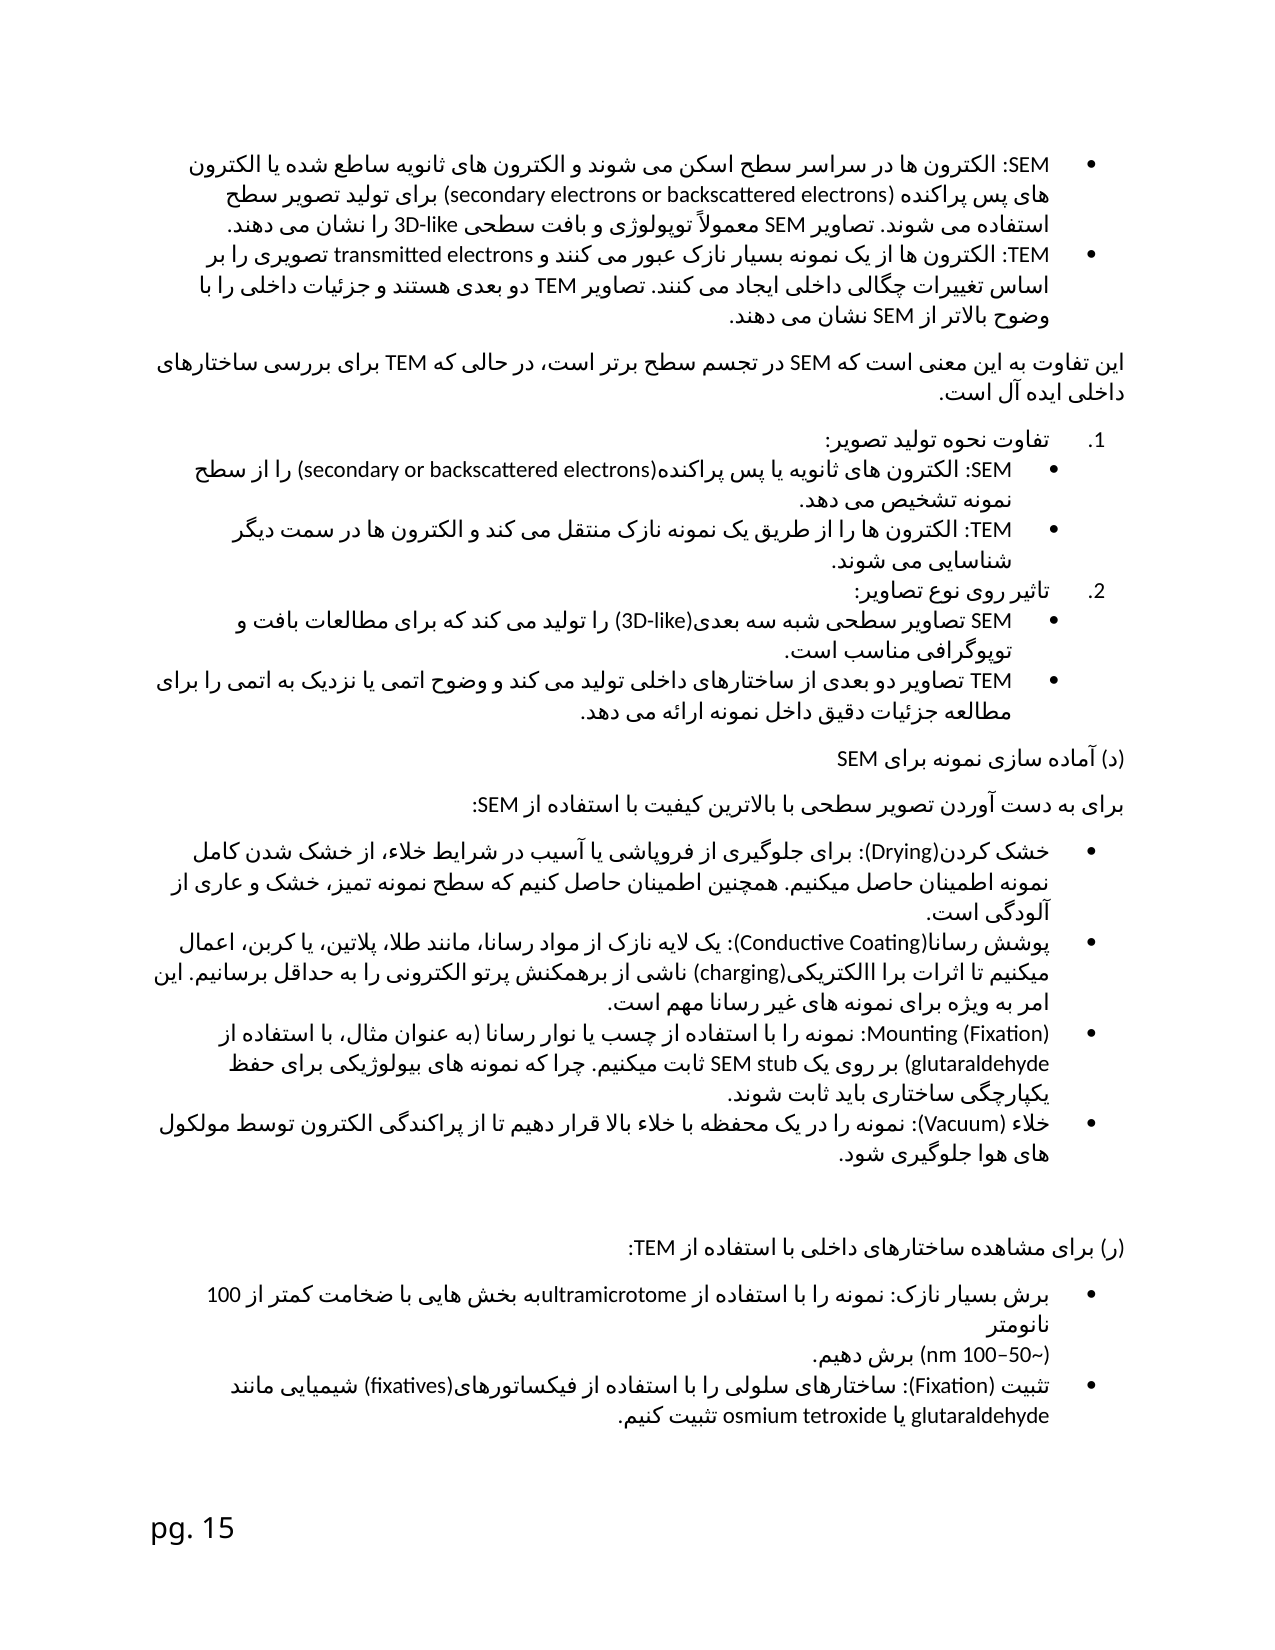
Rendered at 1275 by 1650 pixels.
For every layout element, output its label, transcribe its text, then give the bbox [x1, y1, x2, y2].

text (د) آماده سازی نمونه برای SEM [150, 744, 1125, 772]
text برای به دست آوردن تصویر سطحی با بالاترین کیفیت با استفاده از SEM: [150, 791, 1125, 819]
list SEM: الکترون های ثانویه یا پس پراکنده(secondary or backscattered electrons) را از سطح نمونه تشخیص می دهد. [150, 455, 1050, 513]
list Mounting (Fixation): نمونه را با استفاده از چسب یا نوار رسانا (به عنوان مثال، با استفاده از glutaraldehyde) بر روی یک SEM stub ثابت میکنیم. چرا که نمونه های بیولوژیکی برای حفظ یکپارچگی ساختاری باید ثابت شوند. [150, 1019, 1087, 1107]
text این تفاوت به این معنی است که SEM در تجسم سطح برتر است، در حالی که TEM برای بررسی ساختارهای داخلی ایده آل است. [150, 348, 1125, 406]
list SEM تصاویر سطحی شبه سه بعدی(3D-like) را تولید می کند که برای مطالعات بافت و توپوگرافی مناسب است. [150, 606, 1050, 664]
list خلاء (Vacuum): نمونه را در یک محفظه با خلاء بالا قرار دهیم تا از پراکندگی الکترون توسط مولکول های هوا جلوگیری شود. [150, 1109, 1087, 1168]
list تاثیر روی نوع تصاویر: [150, 576, 1087, 604]
list SEM: الکترون ها در سراسر سطح اسکن می شوند و الکترون های ثانویه ساطع شده یا الکترون های پس پراکنده (secondary electrons or backscattered electrons) برای تولید تصویر سطح استفاده می شوند. تصاویر SEM معمولاً توپولوژی و بافت سطحی 3D-like را نشان می دهند. [150, 150, 1087, 238]
list خشک کردن(Drying): برای جلوگیری از فروپاشی یا آسیب در شرایط خلاء، از خشک شدن کامل نمونه اطمینان حاصل میکنیم. همچنین اطمینان حاصل کنیم که سطح نمونه تمیز، خشک و عاری از آلودگی است. [150, 837, 1087, 926]
list تثبیت (Fixation): ساختارهای سلولی را با استفاده از فیکساتورهای(fixatives) شیمیایی مانند glutaraldehyde یا osmium tetroxide تثبیت کنیم. [150, 1371, 1087, 1429]
list پوشش رسانا(Conductive Coating): یک لایه نازک از مواد رسانا، مانند طلا، پلاتین، یا کربن، اعمال میکنیم تا اثرات برا االکتریکی(charging) ناشی از برهمکنش پرتو الکترونی را به حداقل برسانیم. این امر به ویژه برای نمونه های غیر رسانا مهم است. [150, 928, 1087, 1017]
list TEM: الکترون ها را از طریق یک نمونه نازک منتقل می کند و الکترون ها در سمت دیگر شناسایی می شوند. [150, 516, 1050, 574]
list TEM: الکترون ها از یک نمونه بسیار نازک عبور می کنند و transmitted electrons تصویری را بر اساس تغییرات چگالی داخلی ایجاد می کنند. تصاویر TEM دو بعدی هستند و جزئیات داخلی را با وضوح بالاتر از SEM نشان می دهند. [150, 241, 1087, 329]
list TEM تصاویر دو بعدی از ساختارهای داخلی تولید می کند و وضوح اتمی یا نزدیک به اتمی را برای مطالعه جزئیات دقیق داخل نمونه ارائه می دهد. [150, 667, 1050, 725]
list تفاوت نحوه تولید تصویر: [150, 425, 1087, 453]
text (ر) برای مشاهده ساختارهای داخلی با استفاده از TEM: [150, 1233, 1125, 1261]
list برش بسیار نازک: نمونه را با استفاده از ultramicrotomeبه بخش هایی با ضخامت کمتر از 100 نانومتر (~50–100 nm) برش دهیم. [150, 1280, 1087, 1369]
